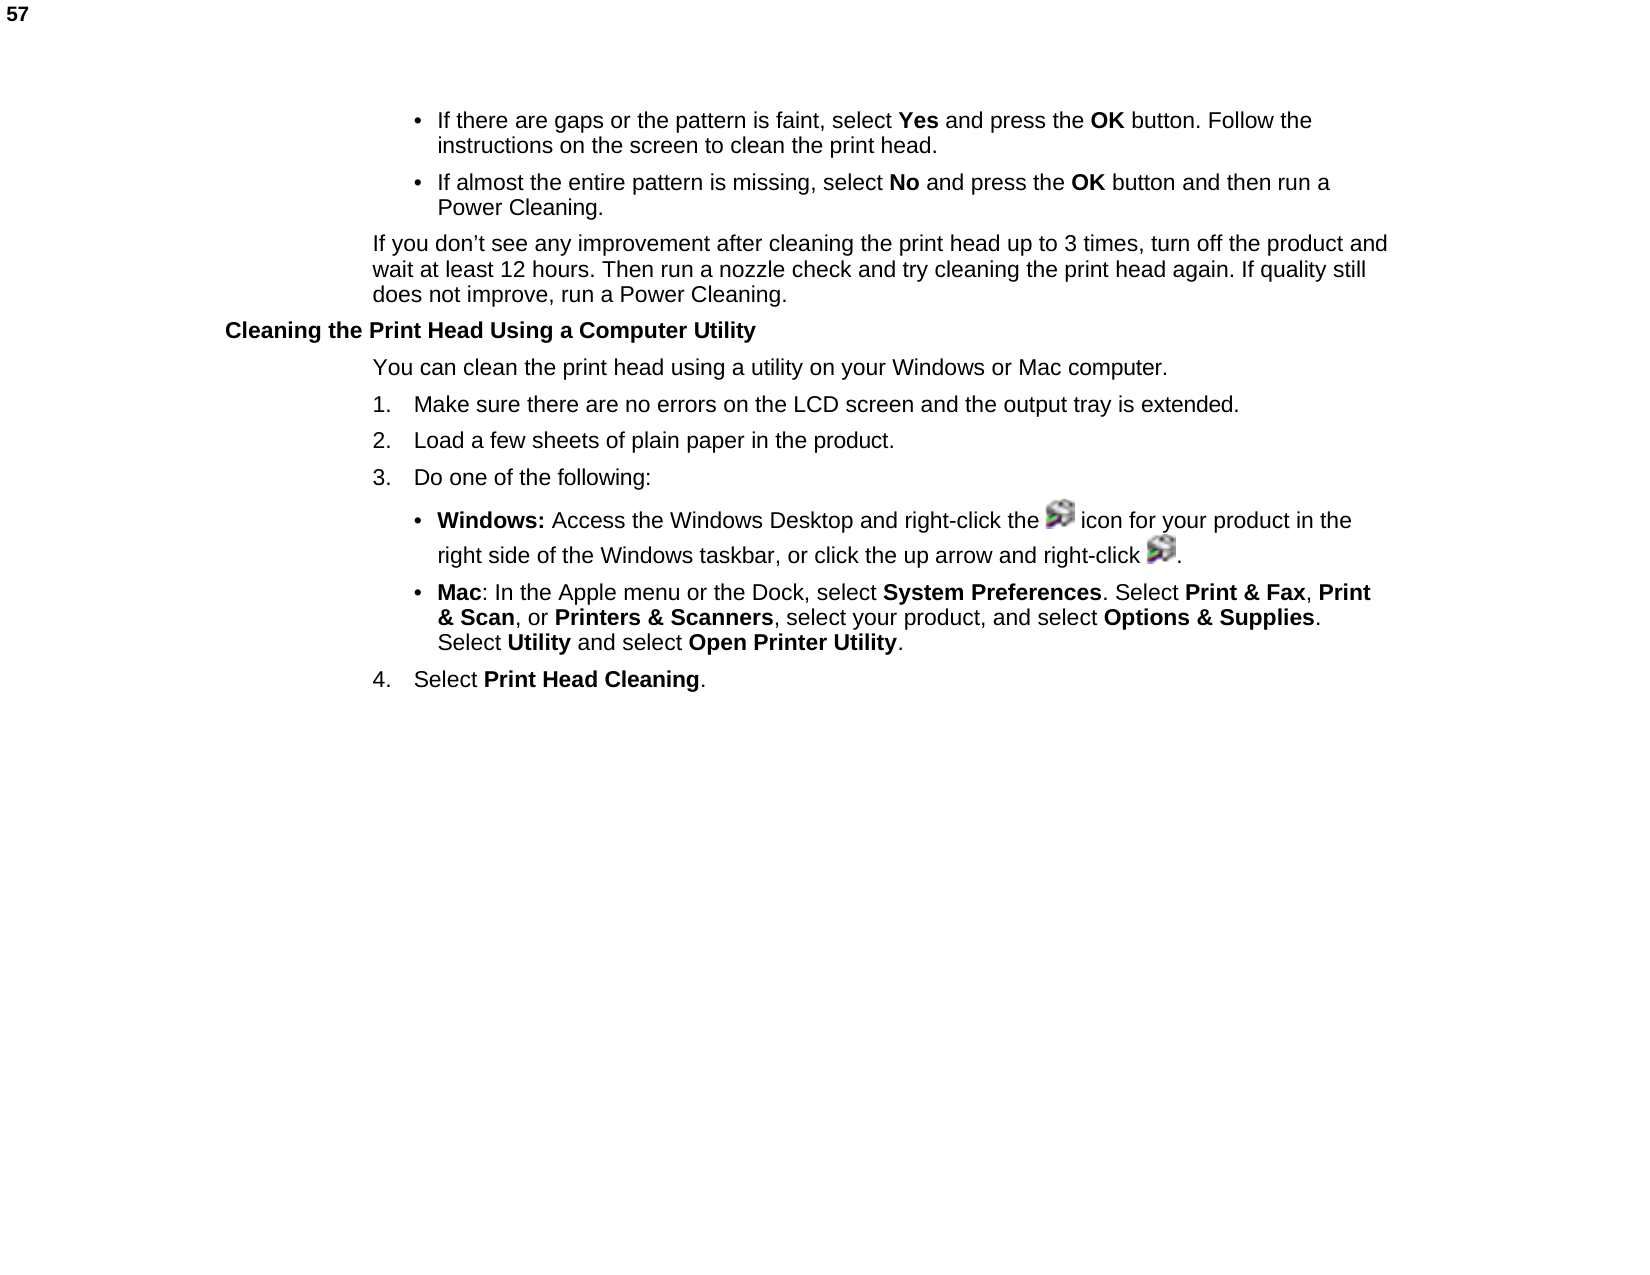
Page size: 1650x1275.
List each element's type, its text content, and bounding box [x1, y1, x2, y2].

picture [1045, 499, 1075, 529]
text You can clean the print head using a utility on your Windows or Mac computer. [372, 354, 1435, 380]
list If almost the entire pattern is missing, select No and press the OK button and then run a Power Cleaning. [414, 170, 1388, 220]
list Mac: In the Apple menu or the Dock, select System Preferences. Select Print & Fax, Print & Scan, or Printers & Scanners, select your product, and select Options & Supplies. Select Utility and select Open Printer Utility. [414, 580, 1381, 655]
list Do one of the following: [372, 464, 1435, 490]
list Make sure there are no errors on the LCD screen and the output tray is extended. [372, 391, 1435, 417]
picture [1146, 534, 1176, 564]
list Load a few sheets of plain paper in the product. [372, 427, 1435, 454]
subtitle Cleaning the Print Head Using a Computer Utility [225, 317, 1435, 344]
list Windows: Access the Windows Desktop and right-click the icon for your product in the right side of the Windows taskbar, or click the up arrow and right-click . [414, 502, 1392, 569]
list If there are gaps or the pattern is faint, select Yes and press the OK button. Follow the instructions on the screen to clean the print head. [414, 108, 1421, 159]
text If you don’t see any improvement after cleaning the print head up to 3 times, turn off the product and wait at least 12 hours. Then run a nozzle check and try cleaning the print head again. If quality still does not improve, run a Power Cleaning. [372, 232, 1421, 307]
list Select Print Head Cleaning. [372, 666, 1435, 692]
